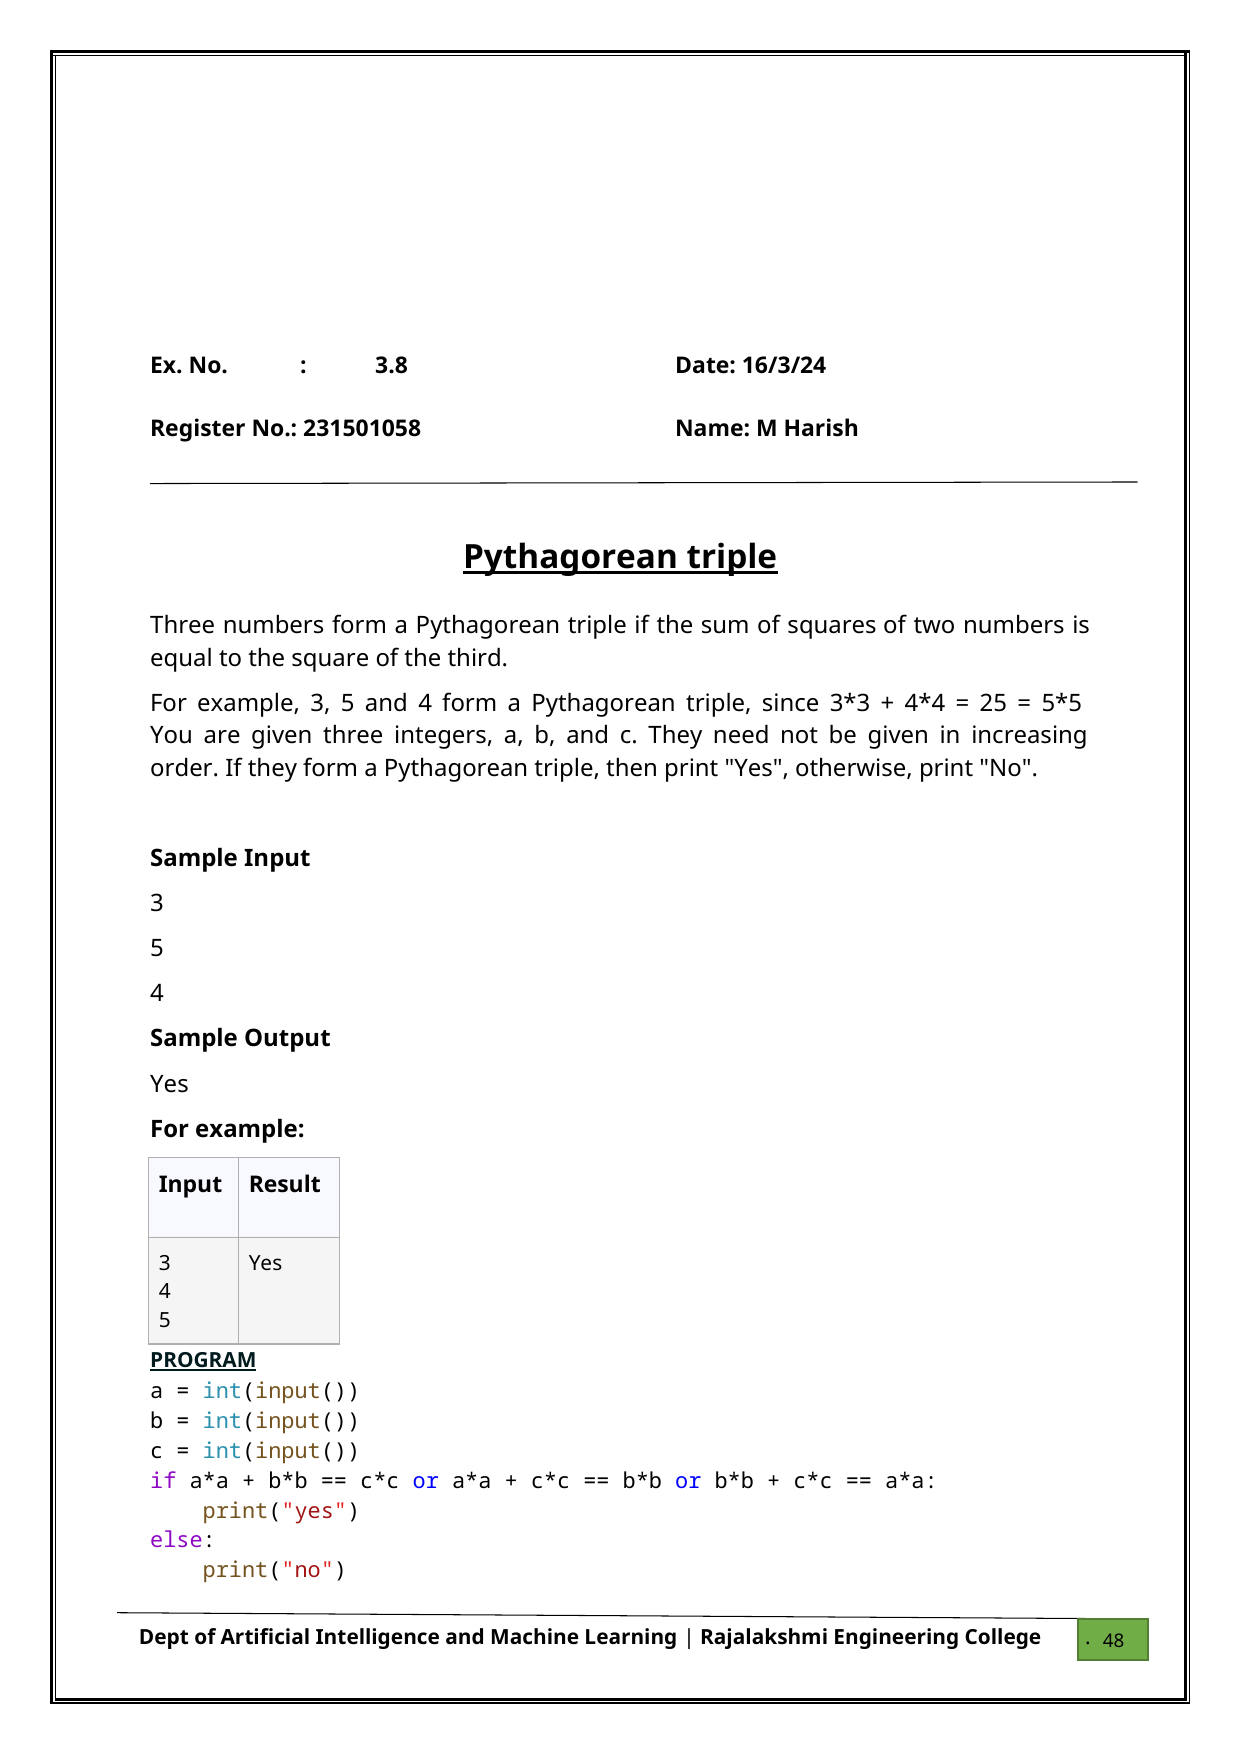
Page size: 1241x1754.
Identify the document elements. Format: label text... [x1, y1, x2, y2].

text 5 [150, 931, 1090, 964]
text Yes [150, 1066, 1090, 1099]
text For example, 3, 5 and 4 form a Pythagorean triple, since 3*3 + 4*4 = 25 = 5*5 You are given three integers, a, b, and c. They need not be given in increasing order. If they form a Pythagorean triple, then print "Yes", otherwise, print "No". [150, 685, 1090, 783]
text else: [150, 1524, 1090, 1554]
text 4 [150, 976, 1090, 1009]
text b = int(input()) [150, 1405, 1090, 1435]
text Sample Output [150, 1021, 1090, 1054]
text c = int(input()) [150, 1435, 1090, 1465]
text 3 [150, 886, 1090, 918]
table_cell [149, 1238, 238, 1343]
text Three numbers form a Pythagorean triple if the sum of squares of two numbers is equal to the square of the third. [150, 608, 1090, 673]
text a = int(input()) [150, 1375, 1090, 1405]
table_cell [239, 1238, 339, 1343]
text Ex. No. : 3.8 Date: 16/3/24 [150, 349, 1090, 381]
text if a*a + b*b == c*c or a*a + c*c == b*b or b*b + c*c == a*a: [150, 1465, 1090, 1494]
text Pythagorean triple [150, 533, 1090, 578]
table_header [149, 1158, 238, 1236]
text print("no") [150, 1554, 1090, 1584]
text For example: [150, 1111, 1090, 1144]
text print("yes") [150, 1494, 1090, 1524]
text PROGRAM [150, 1345, 1090, 1373]
text Register No.: 231501058 Name: M Harish [150, 412, 1090, 443]
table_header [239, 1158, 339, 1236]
text Sample Input [150, 841, 1090, 873]
